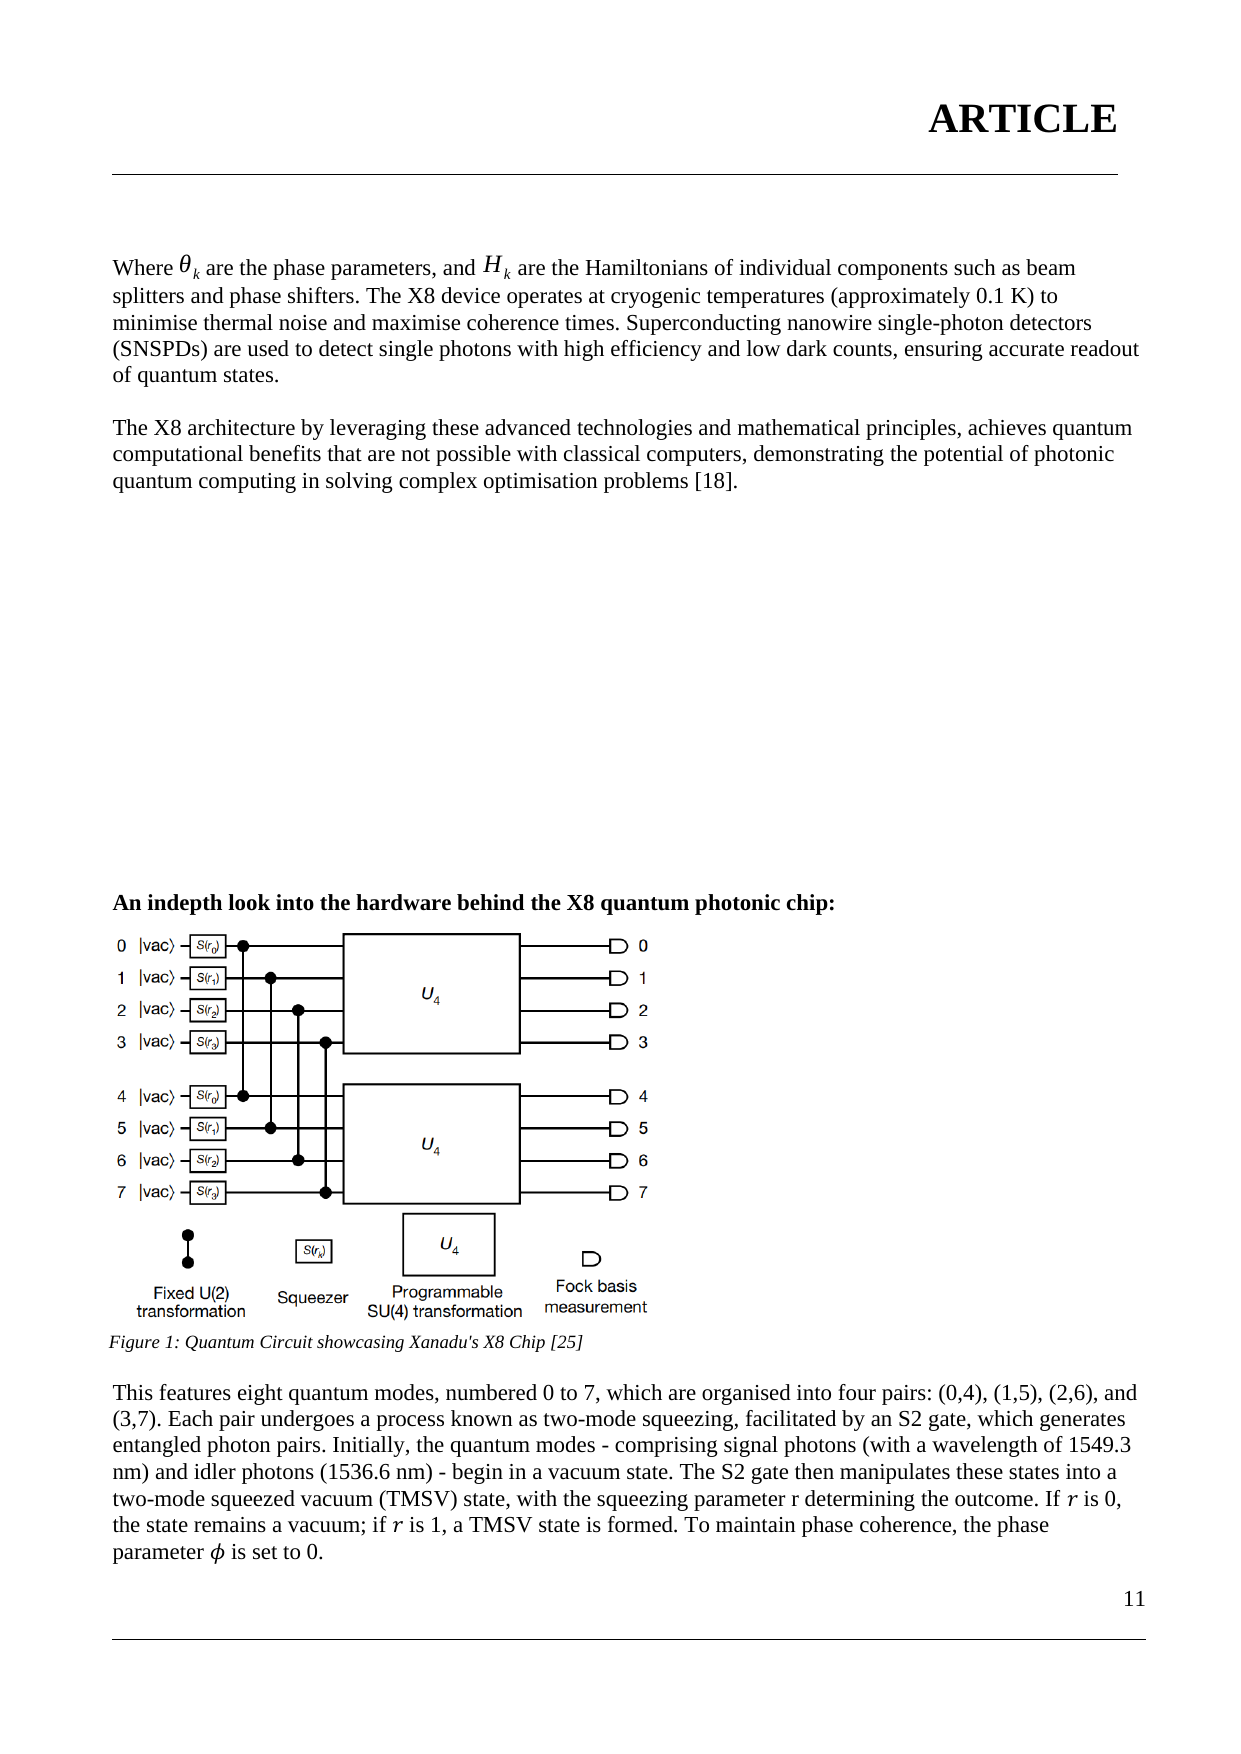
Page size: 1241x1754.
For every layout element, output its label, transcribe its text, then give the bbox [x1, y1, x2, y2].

picture [108, 933, 663, 1323]
text Where are the phase parameters, and are the Hamiltonians of individual components such as beam splitters and phase shifters. The X8 device operates at cryogenic temperatures (approximately 0.1 K) to minimise thermal noise and maximise coherence times. Superconducting nanowire single-photon detectors (SNSPDs) are used to detect single photons with high efficiency and low dark counts, ensuring accurate readout of quantum states. [112, 251, 1146, 388]
text An indepth look into the hardware behind the X8 quantum photonic chip: [112, 888, 1146, 915]
text The X8 architecture by leveraging these advanced technologies and mathematical principles, achieves quantum computational benefits that are not possible with classical computers, demonstrating the potential of photonic quantum computing in solving complex optimisation problems [18]. [112, 414, 1146, 493]
text This features eight quantum modes, numbered 0 to 7, which are organised into four pairs: (0,4), (1,5), (2,6), and (3,7). Each pair undergoes a process known as two-mode squeezing, facilitated by an S2 gate, which generates entangled photon pairs. Initially, the quantum modes - comprising signal photons (with a wavelength of 1549.3 nm) and idler photons (1536.6 nm) - begin in a vacuum state. The S2 gate then manipulates these states into a two-mode squeezed vacuum (TMSV) state, with the squeezing parameter r determining the outcome. If 𝑟 is 0, the state remains a vacuum; if 𝑟 is 1, a TMSV state is formed. To maintain phase coherence, the phase parameter 𝜙 is set to 0. [112, 1379, 1146, 1565]
